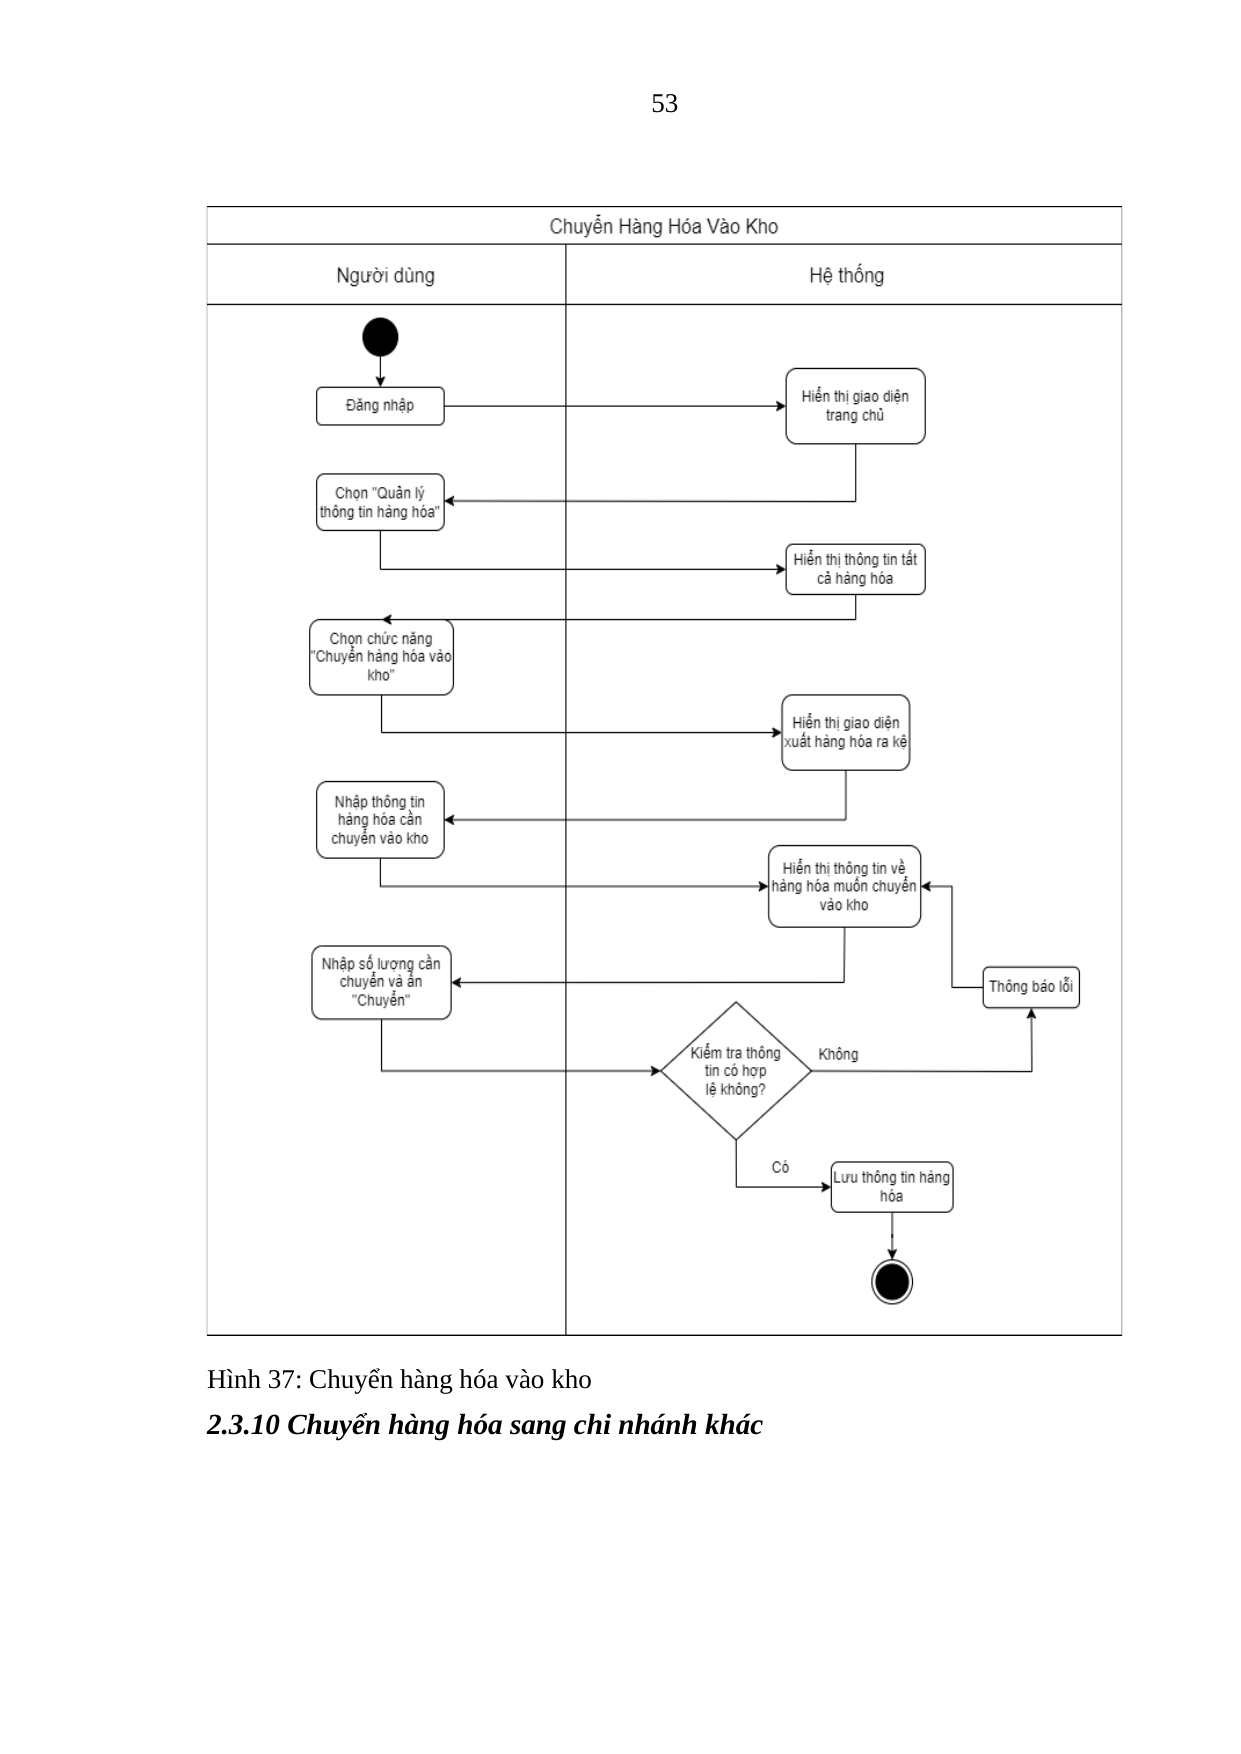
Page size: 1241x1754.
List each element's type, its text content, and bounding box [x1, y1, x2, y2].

picture [206, 206, 1123, 1336]
subtitle Chuyển hàng hóa sang chi nhánh khác [207, 1407, 1122, 1440]
